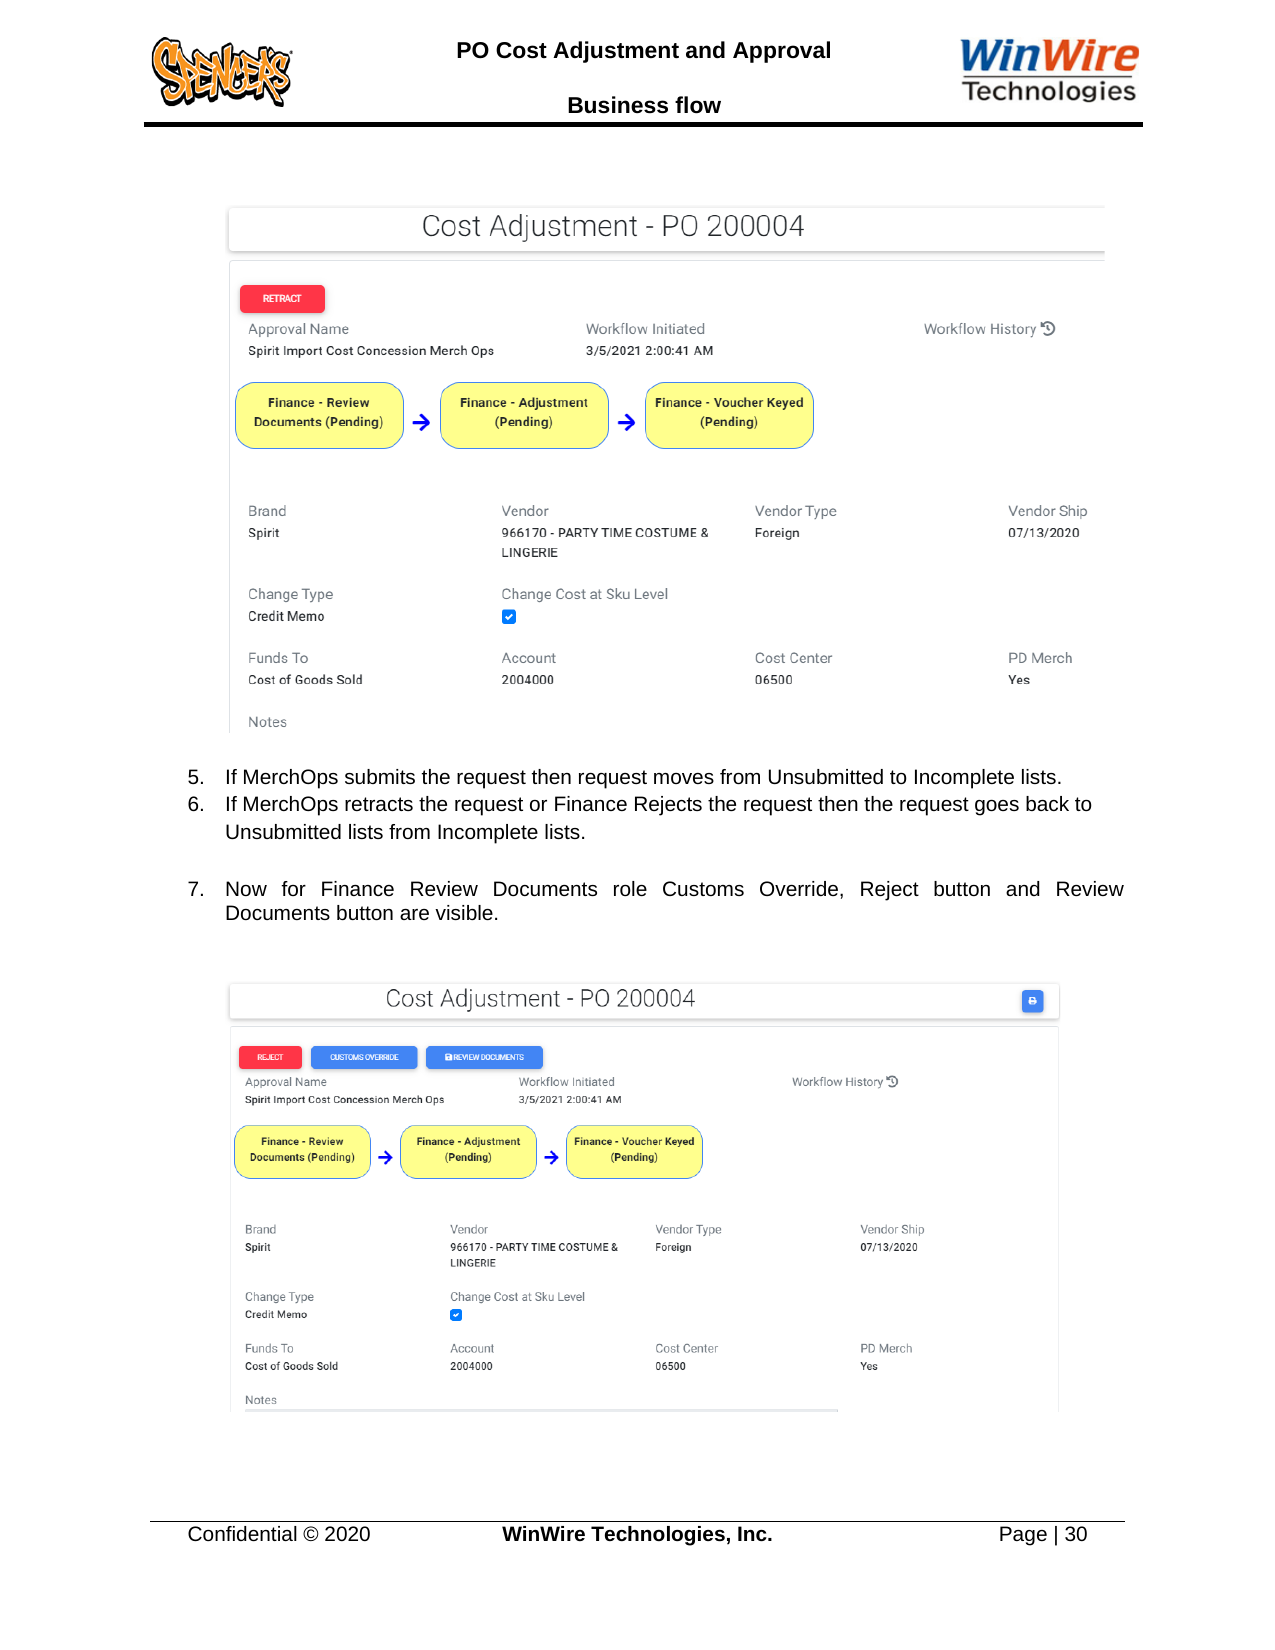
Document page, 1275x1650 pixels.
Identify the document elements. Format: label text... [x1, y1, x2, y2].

list If MerchOps submits the request then request moves from Unsubmitted to Incomplete lists. [187, 765, 1125, 789]
picture [151, 37, 293, 107]
list If MerchOps retracts the request or Finance Rejects the request then the request goes back to Unsubmitted lists from Incomplete lists. [187, 792, 1125, 844]
subtitle Now for Finance Review Documents role Customs Override, Reject button and Review Documents button are visible. [187, 876, 1125, 924]
picture [225, 981, 1061, 1412]
picture [959, 37, 1140, 103]
picture [225, 205, 1105, 733]
